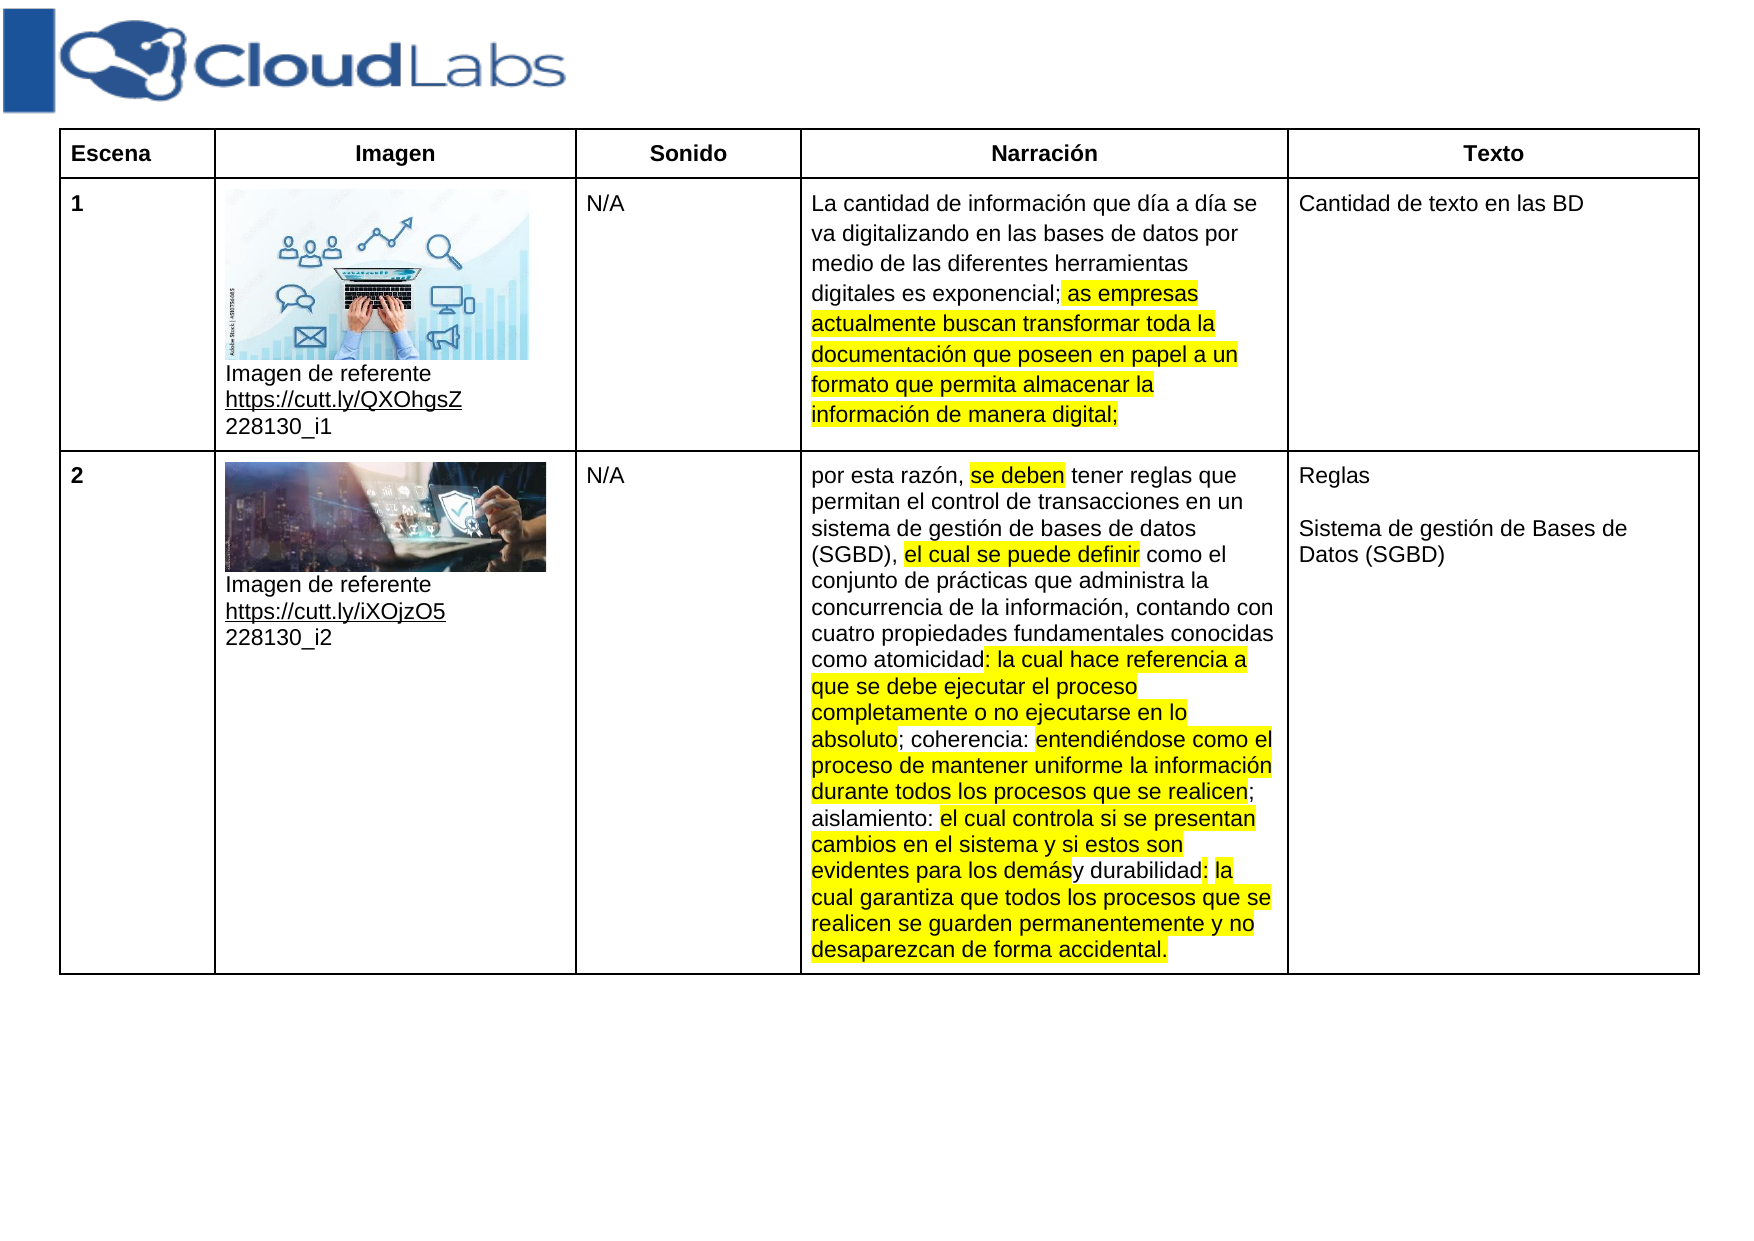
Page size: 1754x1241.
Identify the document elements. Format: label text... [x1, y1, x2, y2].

table_cell La cantidad de información que día a día se va digitalizando en las bases de datos por medio de las diferentes herramientas digitales es exponencial; as empresas actualmente buscan transformar toda la documentación que poseen en papel a un formato que permita almacenar la información de manera digital; [802, 179, 1287, 449]
table_cell Sonido [577, 130, 800, 177]
table_cell N/A [577, 452, 800, 973]
picture [225, 189, 530, 360]
table_cell Narración [802, 130, 1287, 177]
table_cell N/A [577, 179, 800, 449]
table_cell 1 [61, 179, 214, 449]
table_cell Cantidad de texto en las BD [1289, 179, 1698, 449]
picture [225, 462, 547, 572]
table_cell Escena [61, 130, 214, 177]
picture [3, 0, 580, 122]
table_cell Imagen de referente https://cutt.ly/QXOhgsZ 228130_i1 [216, 179, 575, 449]
table_cell Reglas Sistema de gestión de Bases de Datos (SGBD) [1289, 452, 1698, 973]
table_cell 2 [61, 452, 214, 973]
table_cell por esta razón, se deben tener reglas que permitan el control de transacciones en un sistema de gestión de bases de datos (SGBD), el cual se puede definir como el conjunto de prácticas que administra la concurrencia de la información, contando con cuatro propiedades fundamentales conocidas como atomicidad: la cual hace referencia a que se debe ejecutar el proceso completamente o no ejecutarse en lo absoluto; coherencia: entendiéndose como el proceso de mantener uniforme la información durante todos los procesos que se realicen; aislamiento: el cual controla si se presentan cambios en el sistema y si estos son evidentes para los demásy durabilidad: la cual garantiza que todos los procesos que se realicen se guarden permanentemente y no desaparezcan de forma accidental. [802, 452, 1287, 973]
table_cell Imagen [216, 130, 575, 177]
table_cell Imagen de referente https://cutt.ly/iXOjzO5 228130_i2 [216, 452, 575, 973]
table_cell Texto [1289, 130, 1698, 177]
